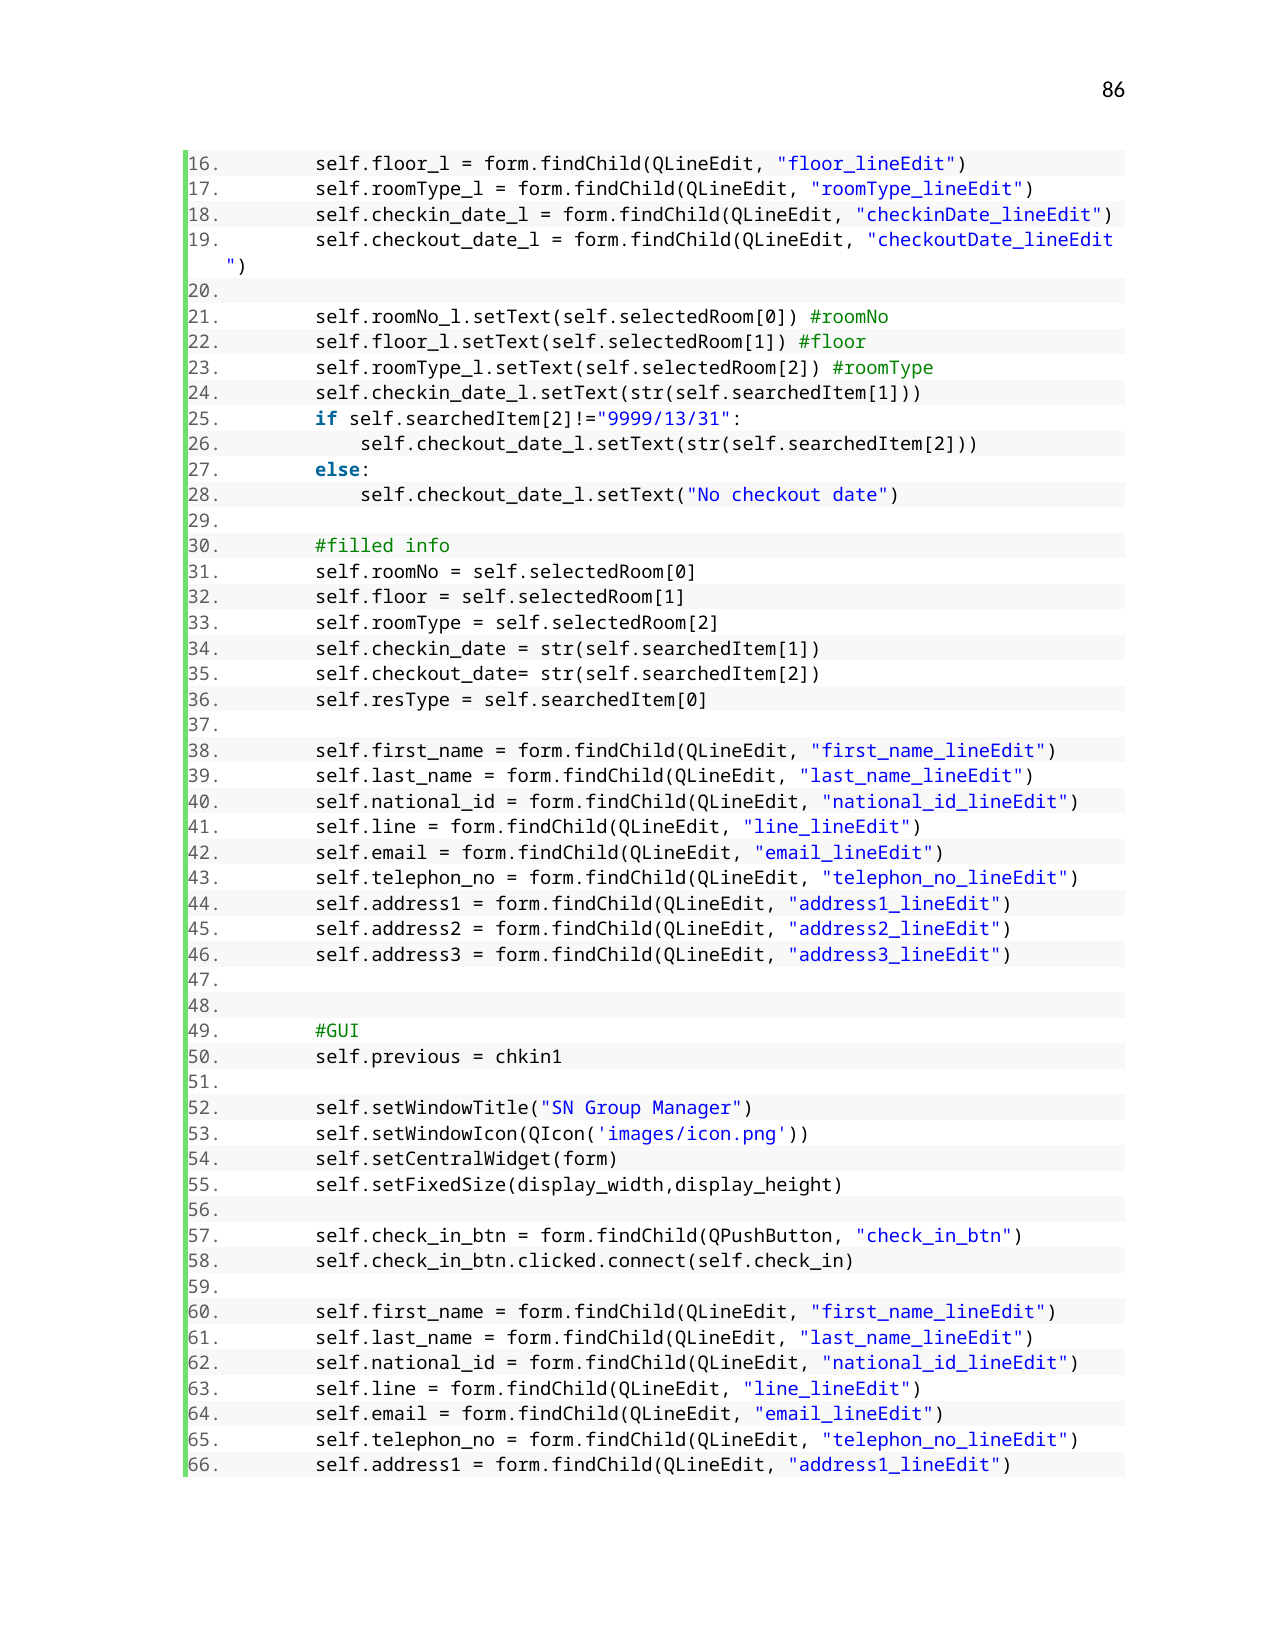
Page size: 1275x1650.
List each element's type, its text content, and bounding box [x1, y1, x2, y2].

list self.first_name = form.findChild(QLineEdit, "first_name_lineEdit") [188, 1298, 1125, 1324]
list self.last_name = form.findChild(QLineEdit, "last_name_lineEdit") [188, 1324, 1125, 1349]
list self.national_id = form.findChild(QLineEdit, "national_id_lineEdit") [188, 1349, 1125, 1375]
list self.last_name = form.findChild(QLineEdit, "last_name_lineEdit") [188, 762, 1125, 788]
list self.floor_l = form.findChild(QLineEdit, "floor_lineEdit") [188, 150, 1125, 176]
list self.email = form.findChild(QLineEdit, "email_lineEdit") [188, 839, 1125, 864]
list else: [188, 456, 1125, 482]
list #filled info [188, 533, 1125, 558]
list self.email = form.findChild(QLineEdit, "email_lineEdit") [188, 1401, 1125, 1426]
list self.roomType_l = form.findChild(QLineEdit, "roomType_lineEdit") [188, 176, 1125, 201]
list self.checkout_date_l.setText(str(self.searchedItem[2])) [188, 431, 1125, 456]
list self.setWindowTitle("SN Group Manager") [188, 1094, 1125, 1120]
list self.telephon_no = form.findChild(QLineEdit, "telephon_no_lineEdit") [188, 864, 1125, 890]
list self.checkout_date_l.setText("No checkout date") [188, 482, 1125, 507]
list self.setCentralWidget(form) [188, 1145, 1125, 1171]
list self.national_id = form.findChild(QLineEdit, "national_id_lineEdit") [188, 788, 1125, 813]
list self.floor_l.setText(self.selectedRoom[1]) #floor [188, 329, 1125, 354]
list self.checkin_date = str(self.searchedItem[1]) [188, 635, 1125, 660]
list self.address1 = form.findChild(QLineEdit, "address1_lineEdit") [188, 1452, 1125, 1477]
list self.roomType_l.setText(self.selectedRoom[2]) #roomType [188, 354, 1125, 380]
list self.checkin_date_l = form.findChild(QLineEdit, "checkinDate_lineEdit") [188, 201, 1125, 227]
list self.checkout_date_l = form.findChild(QLineEdit, "checkoutDate_lineEdit") [188, 227, 1125, 278]
list self.roomNo = self.selectedRoom[0] [188, 558, 1125, 584]
list #GUI [188, 1018, 1125, 1043]
list self.checkin_date_l.setText(str(self.searchedItem[1])) [188, 380, 1125, 405]
list self.address3 = form.findChild(QLineEdit, "address3_lineEdit") [188, 941, 1125, 967]
list self.line = form.findChild(QLineEdit, "line_lineEdit") [188, 1375, 1125, 1401]
list self.check_in_btn.clicked.connect(self.check_in) [188, 1247, 1125, 1273]
list self.check_in_btn = form.findChild(QPushButton, "check_in_btn") [188, 1222, 1125, 1247]
list self.checkout_date= str(self.searchedItem[2]) [188, 660, 1125, 686]
list self.address1 = form.findChild(QLineEdit, "address1_lineEdit") [188, 890, 1125, 916]
list self.setFixedSize(display_width,display_height) [188, 1171, 1125, 1196]
list self.previous = chkin1 [188, 1043, 1125, 1069]
list self.resType = self.searchedItem[0] [188, 686, 1125, 711]
list self.telephon_no = form.findChild(QLineEdit, "telephon_no_lineEdit") [188, 1426, 1125, 1452]
list self.line = form.findChild(QLineEdit, "line_lineEdit") [188, 813, 1125, 839]
list self.setWindowIcon(QIcon('images/icon.png')) [188, 1120, 1125, 1145]
list self.floor = self.selectedRoom[1] [188, 584, 1125, 609]
list self.first_name = form.findChild(QLineEdit, "first_name_lineEdit") [188, 737, 1125, 762]
list self.roomType = self.selectedRoom[2] [188, 609, 1125, 635]
list if self.searchedItem[2]!="9999/13/31": [188, 405, 1125, 431]
list self.roomNo_l.setText(self.selectedRoom[0]) #roomNo [188, 303, 1125, 329]
list self.address2 = form.findChild(QLineEdit, "address2_lineEdit") [188, 916, 1125, 941]
